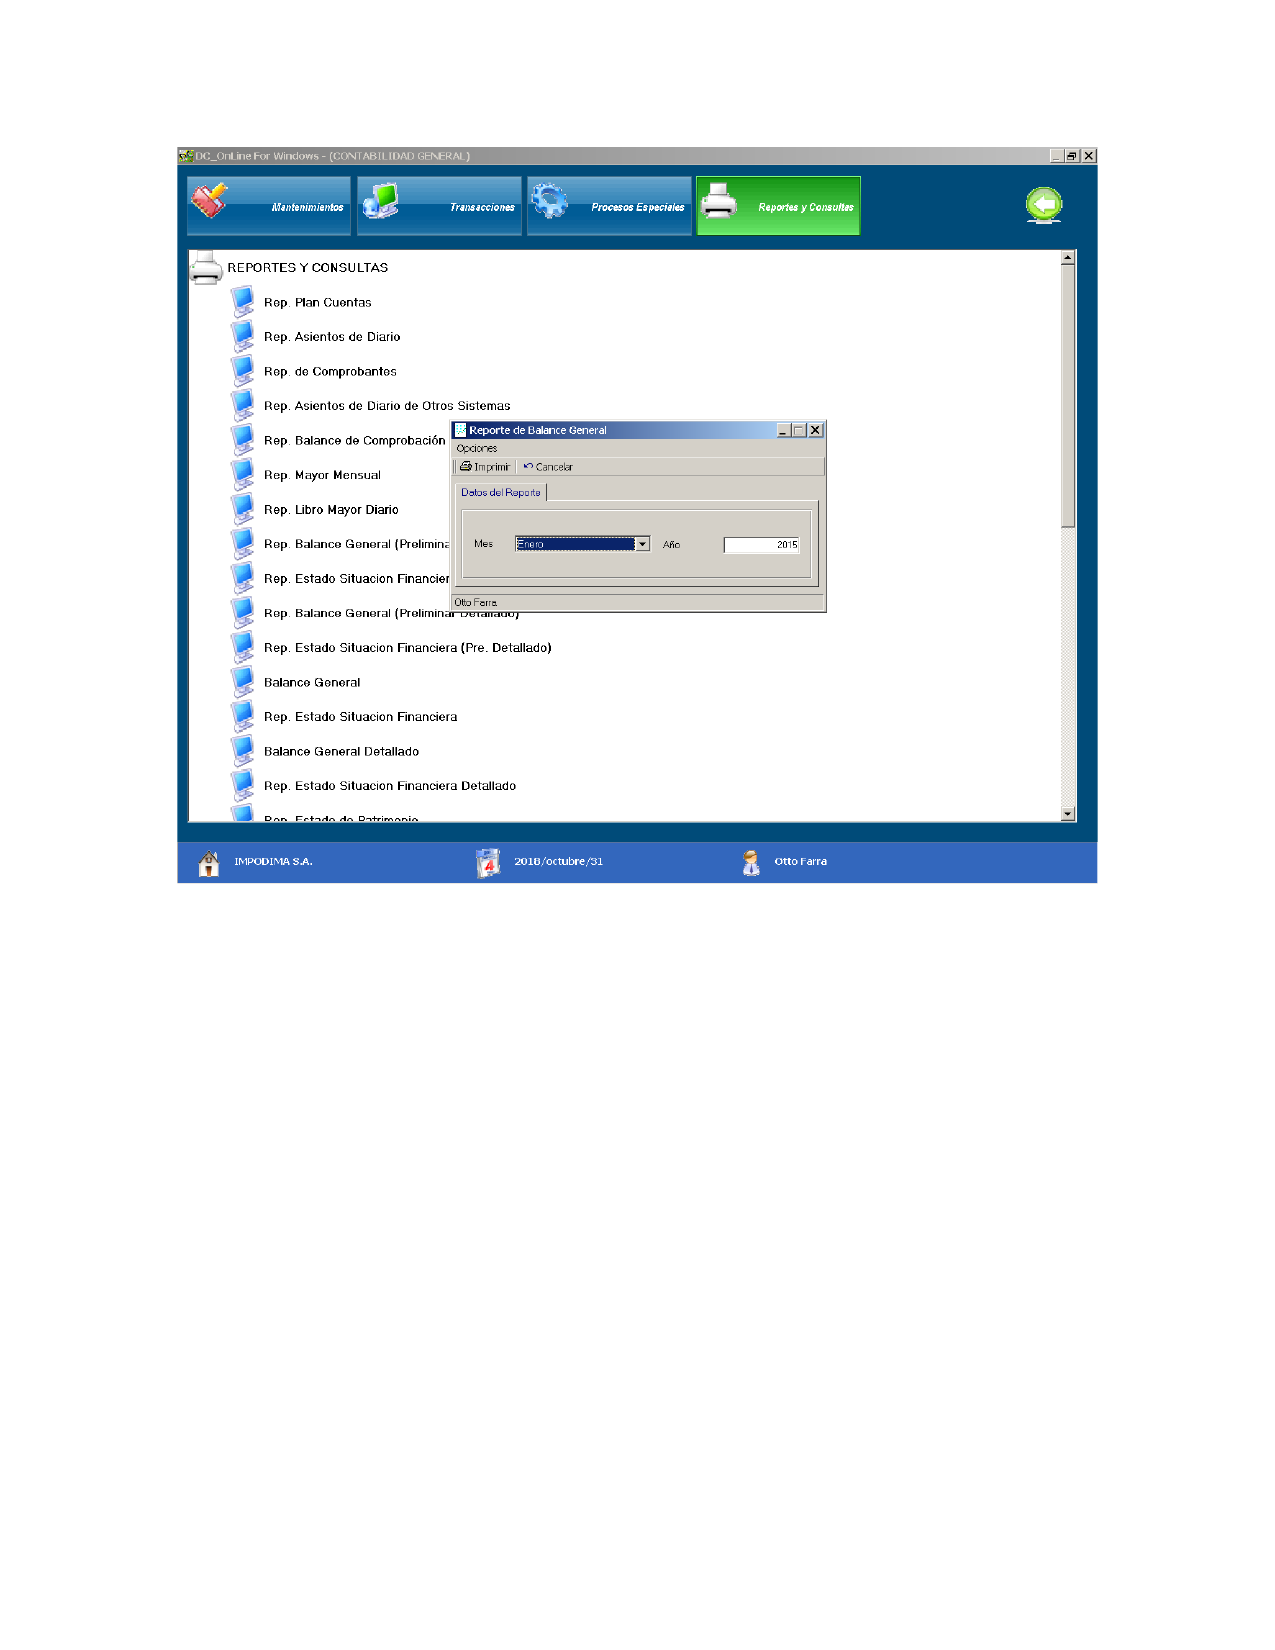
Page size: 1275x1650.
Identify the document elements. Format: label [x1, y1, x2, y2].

picture [177, 147, 1098, 884]
